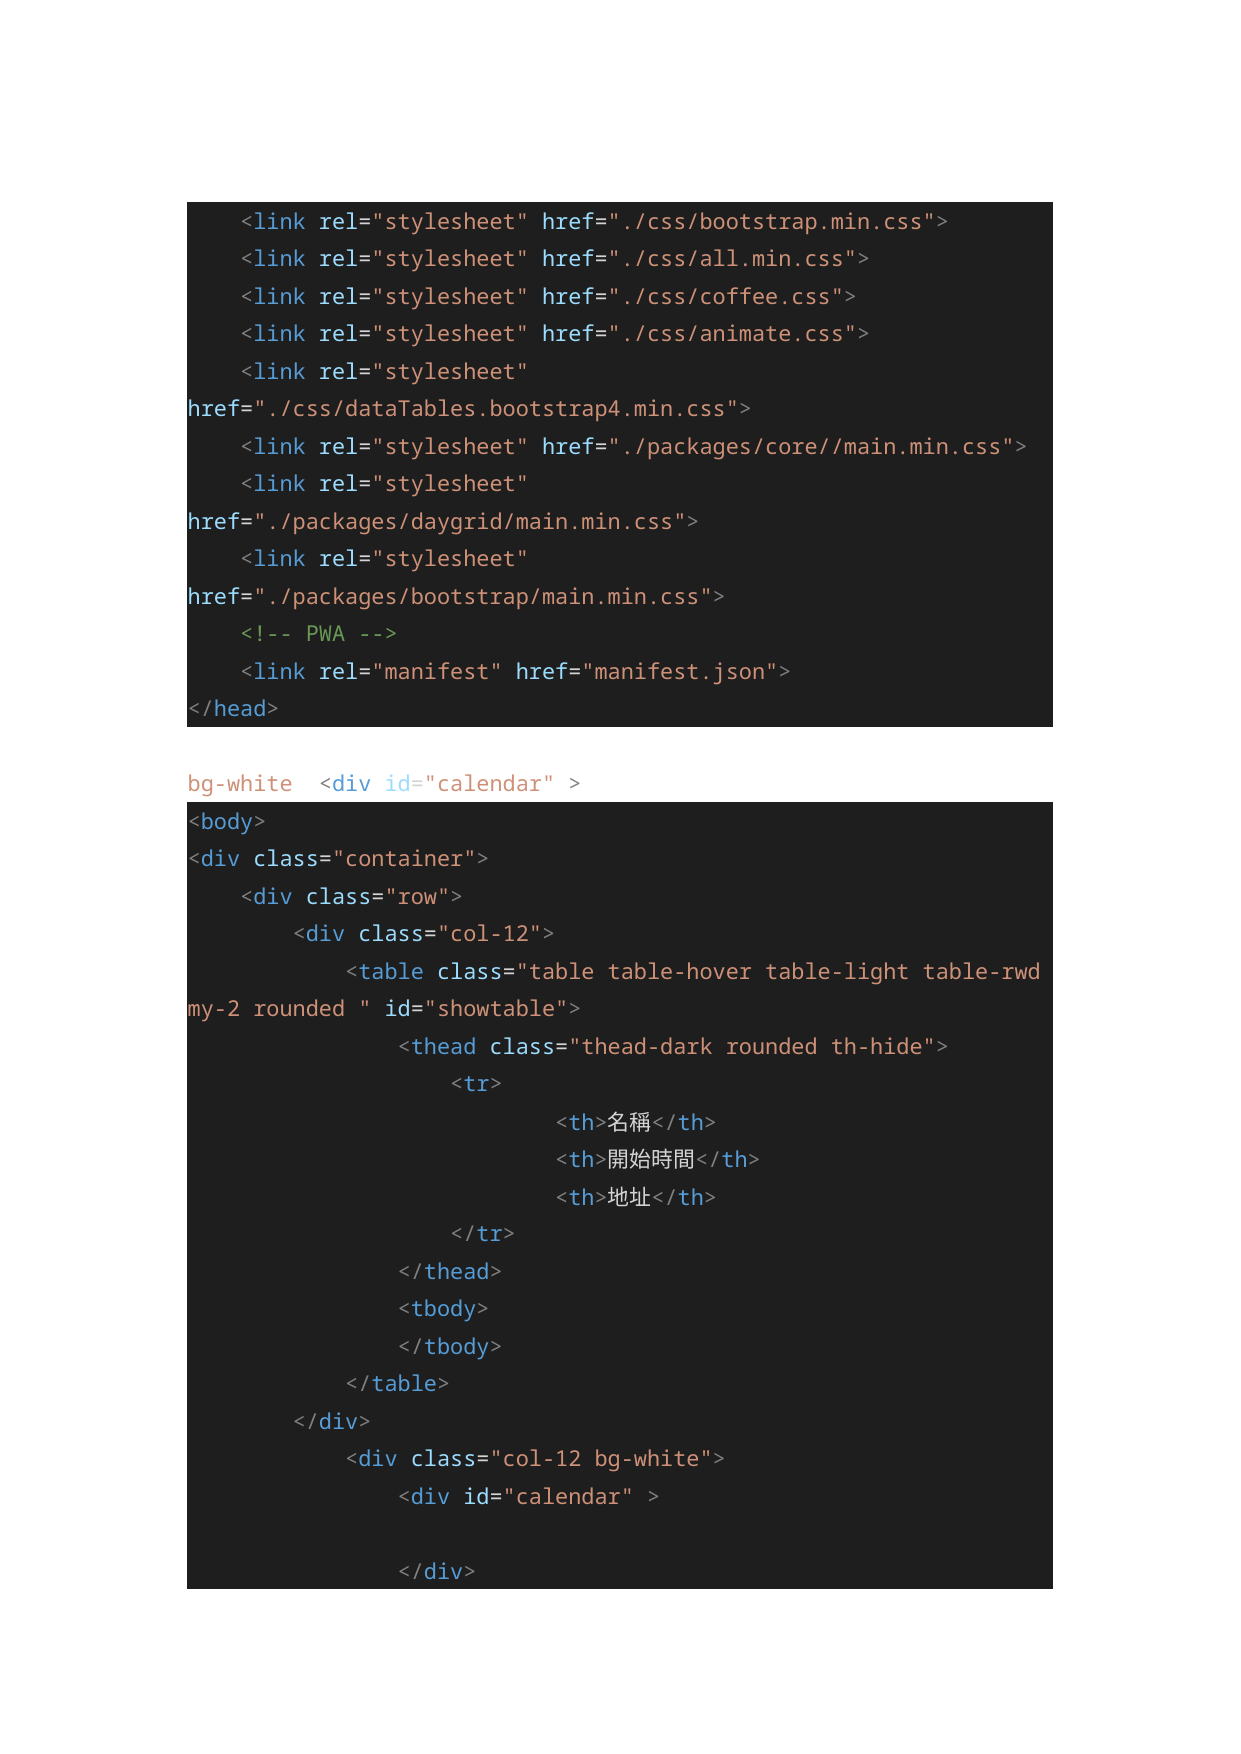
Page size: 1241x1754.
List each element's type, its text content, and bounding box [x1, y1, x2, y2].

text <div class="row"> [187, 877, 1053, 914]
text <tbody> [187, 1289, 1053, 1327]
text <link rel="stylesheet" href="./packages/bootstrap/main.min.css"> [187, 539, 1053, 614]
text <tr> [187, 1064, 1053, 1102]
text <th>開始時間</th> [187, 1139, 1053, 1177]
text <div class="container"> [187, 839, 1053, 877]
text </tr> [187, 1214, 1053, 1252]
text <thead class="thead-dark rounded th-hide"> [187, 1027, 1053, 1064]
text <!-- PWA --> [187, 614, 1053, 652]
text <link rel="stylesheet" href="./css/bootstrap.min.css"> [187, 202, 1053, 239]
text <link rel="stylesheet" href="./css/dataTables.bootstrap4.min.css"> [187, 352, 1053, 427]
text <div id="calendar" > [187, 1477, 1053, 1514]
text <div class="col-12"> [187, 914, 1053, 952]
text <link rel="stylesheet" href="./css/coffee.css"> [187, 277, 1053, 314]
text </div> [187, 1552, 1053, 1589]
text <link rel="stylesheet" href="./packages/core//main.min.css"> [187, 427, 1053, 464]
text <table class="table table-hover table-light table-rwd my-2 rounded " id="showtable"> [187, 952, 1053, 1027]
text </table> [187, 1364, 1053, 1402]
text <div class="col-12 bg-white"> [187, 1439, 1053, 1477]
text </head> [187, 689, 1053, 727]
text </div> [187, 1402, 1053, 1439]
text <th>名稱</th> [187, 1102, 1053, 1139]
text <link rel="stylesheet" href="./css/all.min.css"> [187, 239, 1053, 277]
text <th>地址</th> [187, 1177, 1053, 1214]
text <link rel="stylesheet" href="./packages/daygrid/main.min.css"> [187, 464, 1053, 539]
text </tbody> [187, 1327, 1053, 1364]
text </thead> [187, 1252, 1053, 1289]
text <body> [187, 802, 1053, 839]
text <link rel="stylesheet" href="./css/animate.css"> [187, 314, 1053, 352]
text bg-white <div id="calendar" > [187, 764, 1053, 802]
text <link rel="manifest" href="manifest.json"> [187, 652, 1053, 689]
